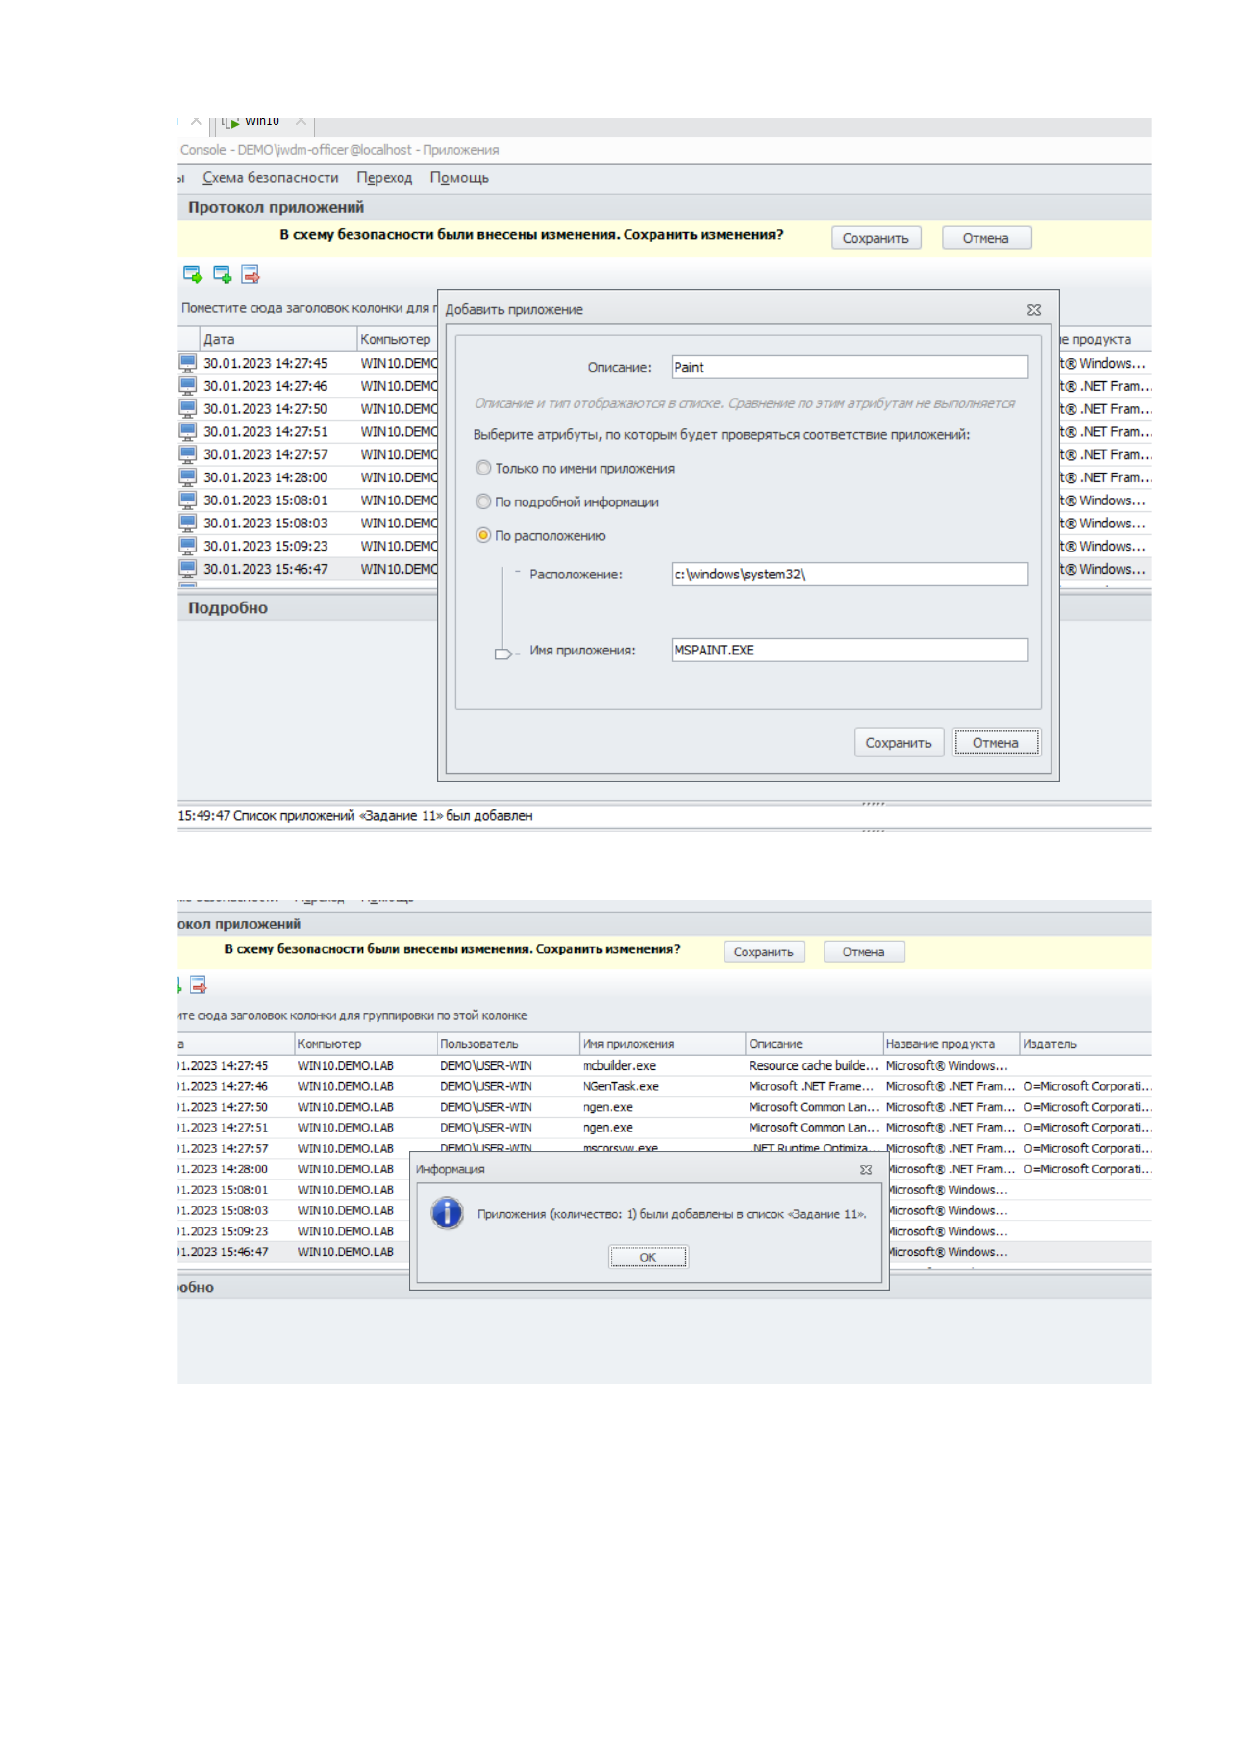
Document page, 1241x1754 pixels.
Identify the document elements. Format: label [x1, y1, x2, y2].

picture [177, 900, 1152, 1384]
picture [177, 118, 1152, 832]
